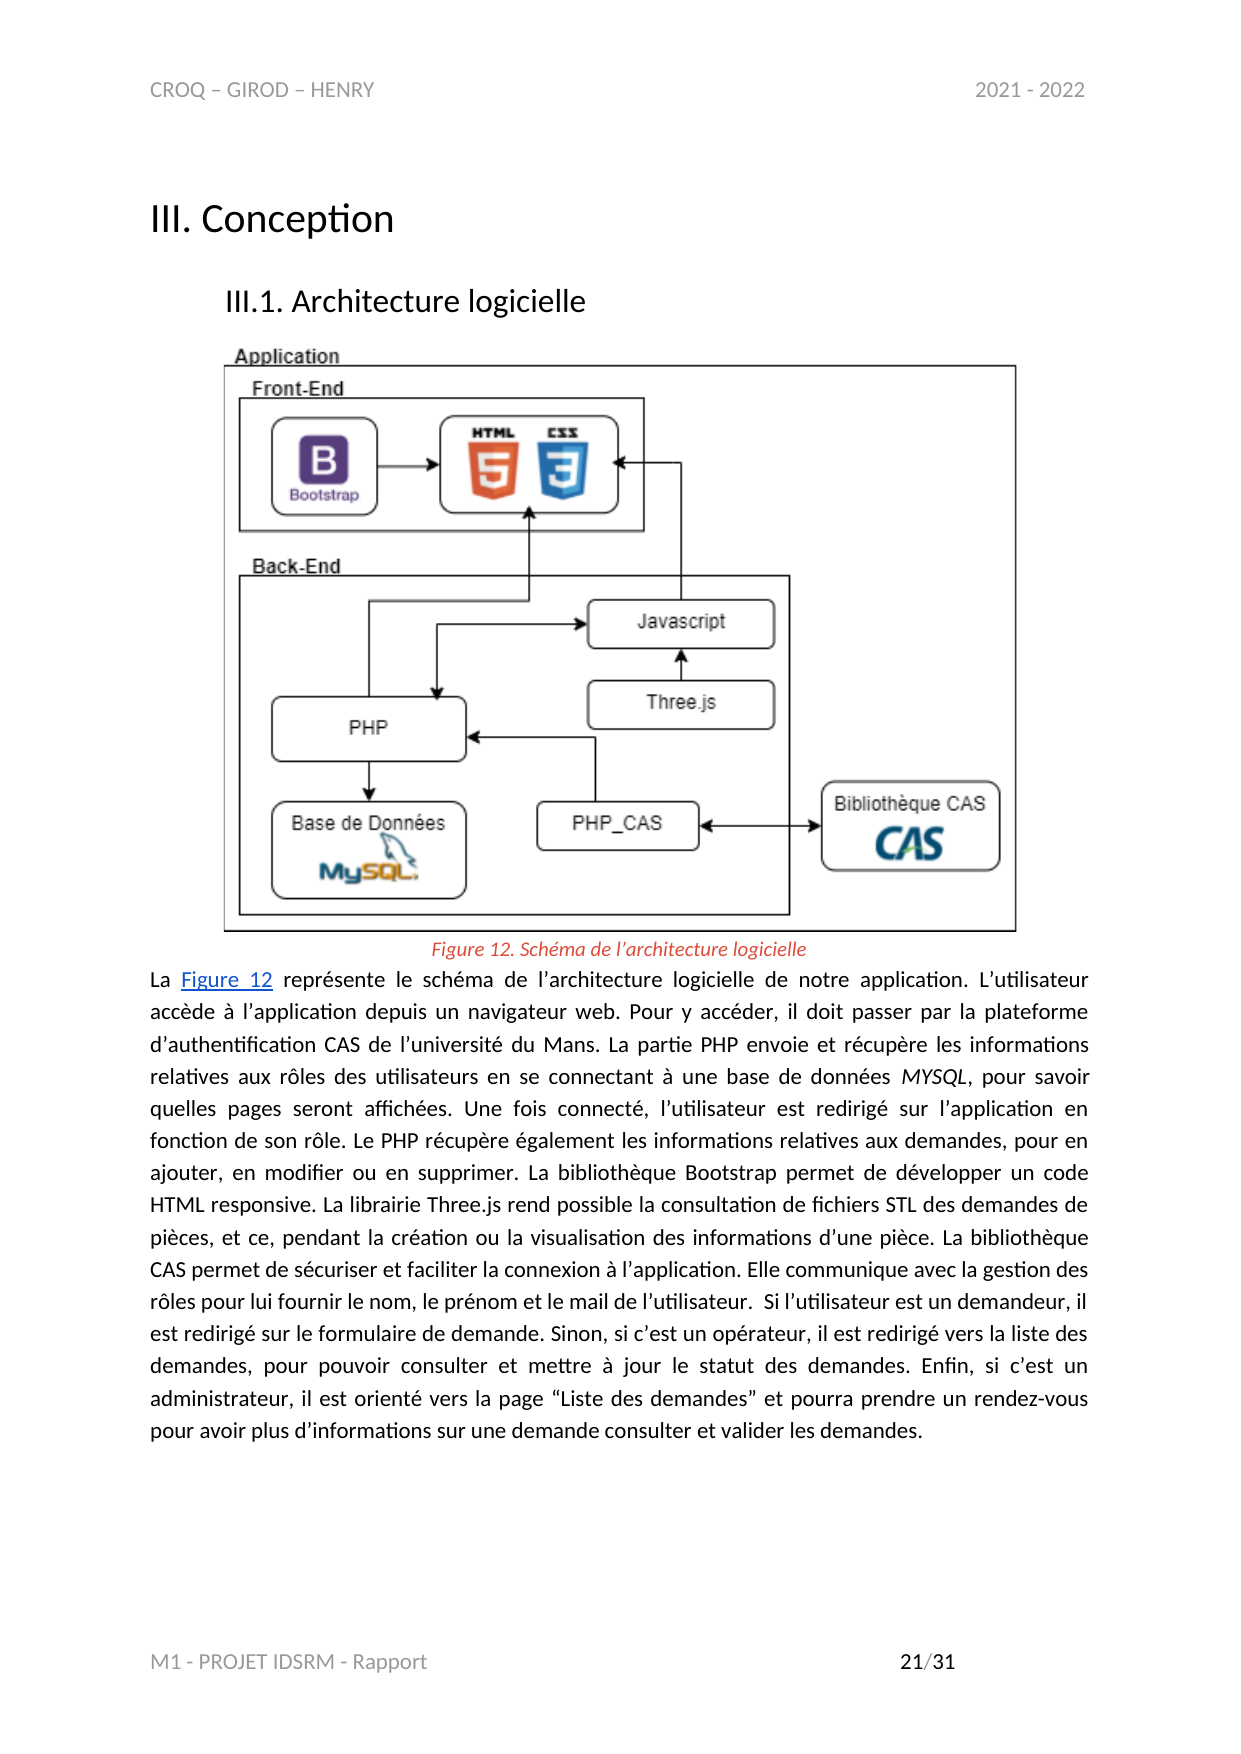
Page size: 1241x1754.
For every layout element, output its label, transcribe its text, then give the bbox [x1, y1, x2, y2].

text La Figure 12 représente le schéma de l’architecture logicielle de notre application. L’utilisateur accède à l’application depuis un navigateur web. Pour y accéder, il doit passer par la plateforme d’authentification CAS de l’université du Mans. La partie PHP envoie et récupère les informations relatives aux rôles des utilisateurs en se connectant à une base de données MYSQL, pour savoir quelles pages seront affichées. Une fois connecté, l’utilisateur est redirigé sur l’application en fonction de son rôle. Le PHP récupère également les informations relatives aux demandes, pour en ajouter, en modifier ou en supprimer. La bibliothèque Bootstrap permet de développer un code HTML responsive. La librairie Three.js rend possible la consultation de fichiers STL des demandes de pièces, et ce, pendant la création ou la visualisation des informations d’une pièce. La bibliothèque CAS permet de sécuriser et faciliter la connexion à l’application. Elle communique avec la gestion des rôles pour lui fournir le nom, le prénom et le mail de l’utilisateur. Si l’utilisateur est un demandeur, il est redirigé sur le formulaire de demande. Sinon, si c’est un opérateur, il est redirigé vers la liste des demandes, pour pouvoir consulter et mettre à jour le statut des demandes. Enfin, si c’est un administrateur, il est orienté vers la page “Liste des demandes” et pourra prendre un rendez-vous pour avoir plus d’informations sur une demande consulter et valider les demandes. [150, 965, 1090, 1444]
text Figure 12. Schéma de l’architecture logicielle [150, 936, 1090, 962]
subtitle III.1. Architecture logicielle [150, 280, 1090, 321]
picture [223, 333, 1017, 932]
subtitle III. Conception [150, 192, 1090, 242]
